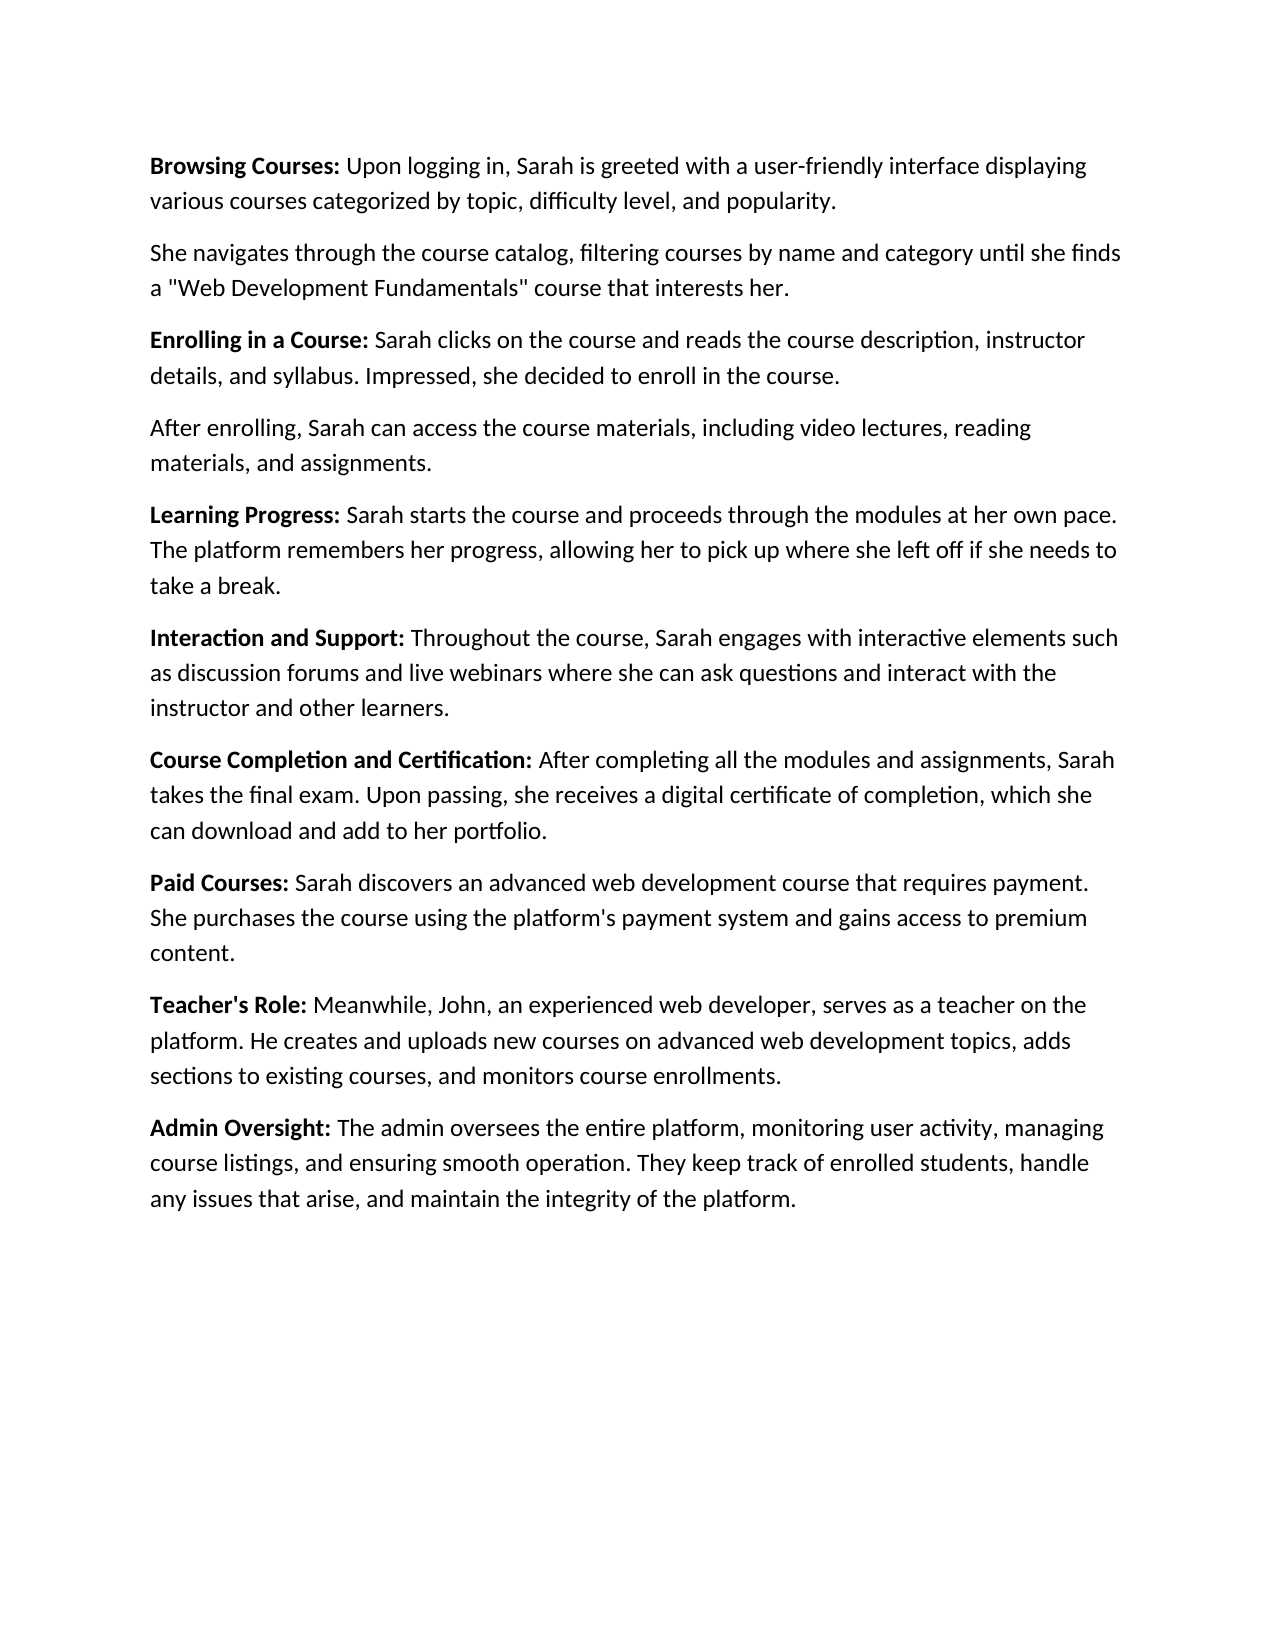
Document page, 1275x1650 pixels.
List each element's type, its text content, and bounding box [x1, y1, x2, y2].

text Course Completion and Certification: After completing all the modules and assignments, Sarah takes the final exam. Upon passing, she receives a digital certificate of completion, which she can download and add to her portfolio. [150, 744, 1125, 846]
text Interaction and Support: Throughout the course, Sarah engages with interactive elements such as discussion forums and live webinars where she can ask questions and interact with the instructor and other learners. [150, 622, 1125, 723]
text Paid Courses: Sarah discovers an advanced web development course that requires payment. She purchases the course using the platform's payment system and gains access to premium content. [150, 867, 1125, 968]
text Admin Oversight: The admin oversees the entire platform, monitoring user activity, managing course listings, and ensuring smooth operation. They keep track of enrolled students, handle any issues that arise, and maintain the integrity of the platform. [150, 1112, 1125, 1213]
text After enrolling, Sarah can access the course materials, including video lectures, reading materials, and assignments. [150, 412, 1125, 478]
text Browsing Courses: Upon logging in, Sarah is greeted with a user-friendly interface displaying various courses categorized by topic, difficulty level, and popularity. [150, 150, 1125, 216]
text Teacher's Role: Meanwhile, John, an experienced web developer, serves as a teacher on the platform. He creates and uploads new courses on advanced web development topics, adds sections to existing courses, and monitors course enrollments. [150, 989, 1125, 1091]
text She navigates through the course catalog, filtering courses by name and category until she finds a "Web Development Fundamentals" course that interests her. [150, 237, 1125, 303]
text Learning Progress: Sarah starts the course and proceeds through the modules at her own pace. The platform remembers her progress, allowing her to pick up where she left off if she needs to take a break. [150, 499, 1125, 600]
text Enrolling in a Course: Sarah clicks on the course and reads the course description, instructor details, and syllabus. Impressed, she decided to enroll in the course. [150, 324, 1125, 390]
